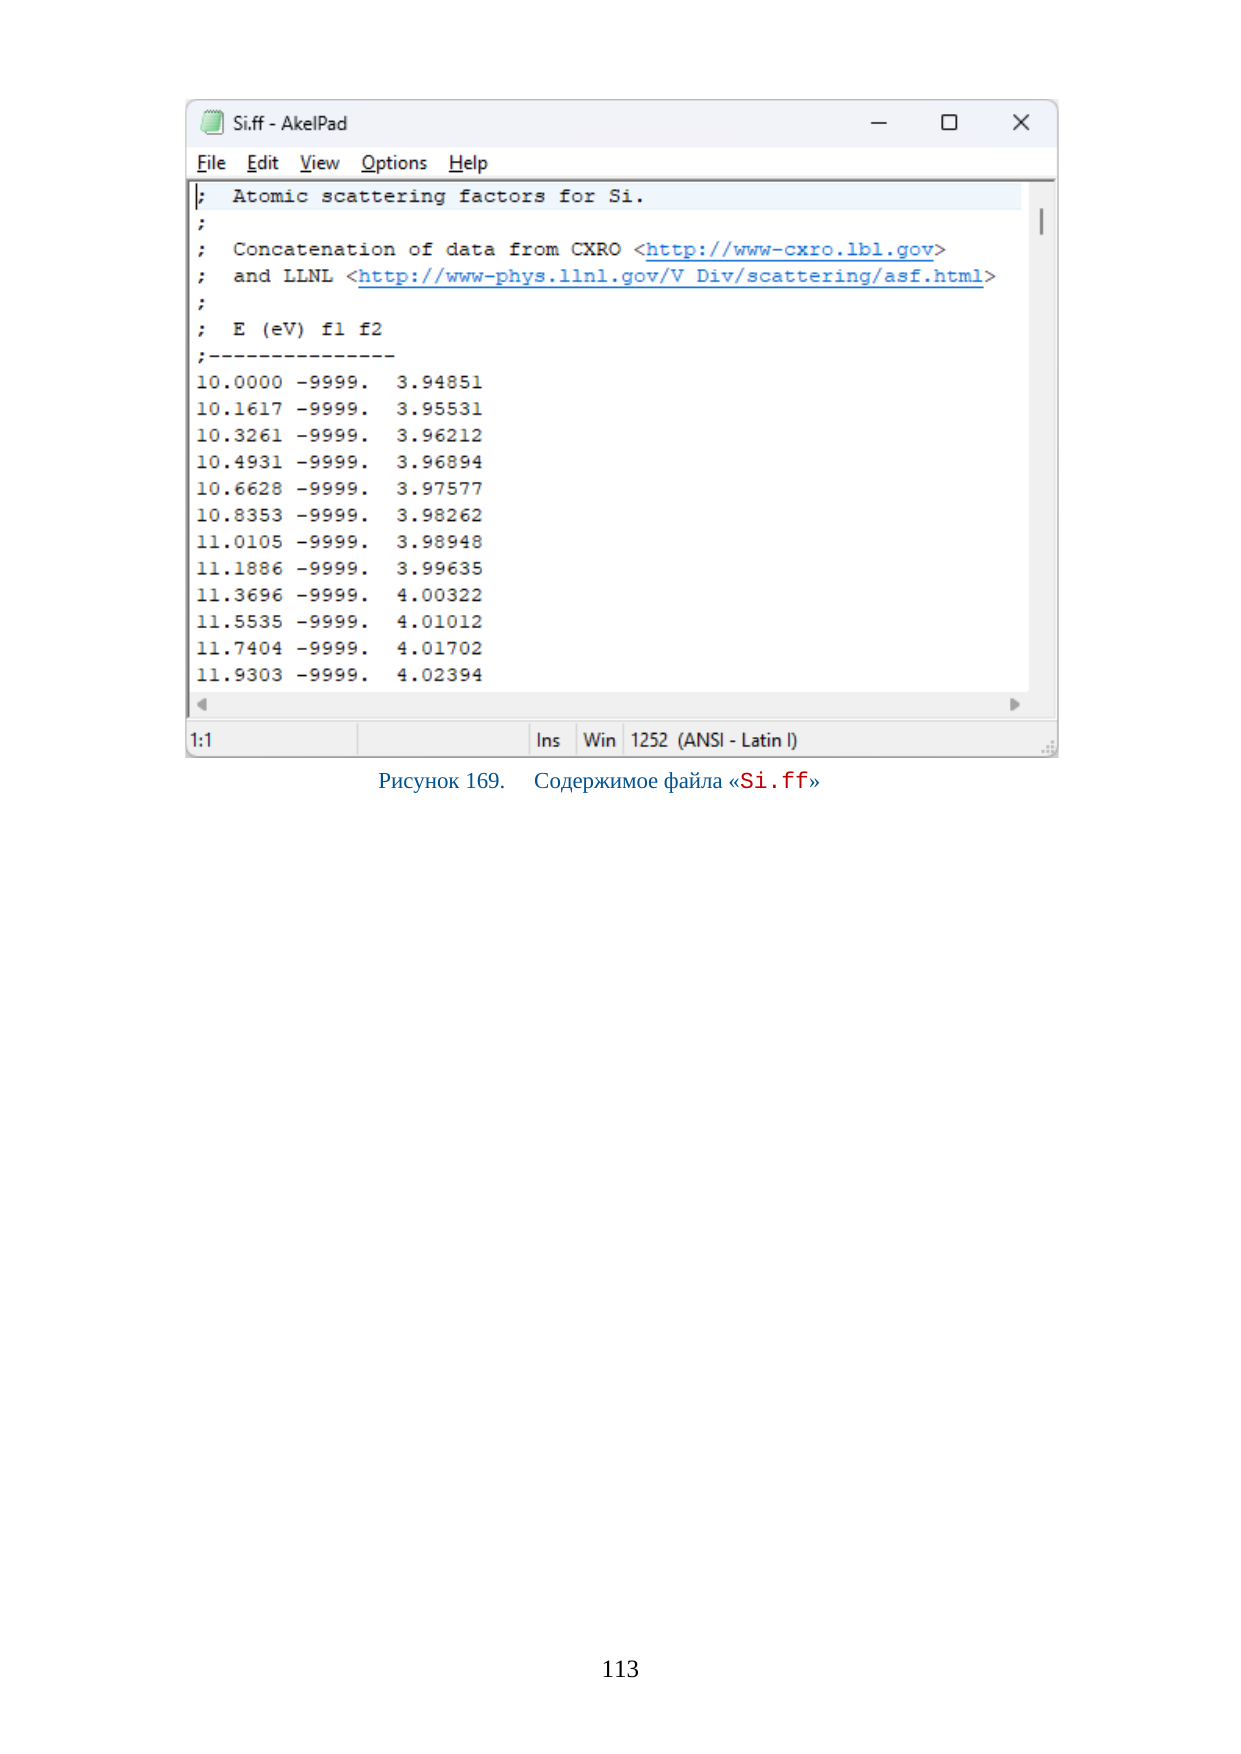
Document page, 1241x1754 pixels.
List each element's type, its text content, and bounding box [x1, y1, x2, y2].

picture [185, 99, 1059, 758]
